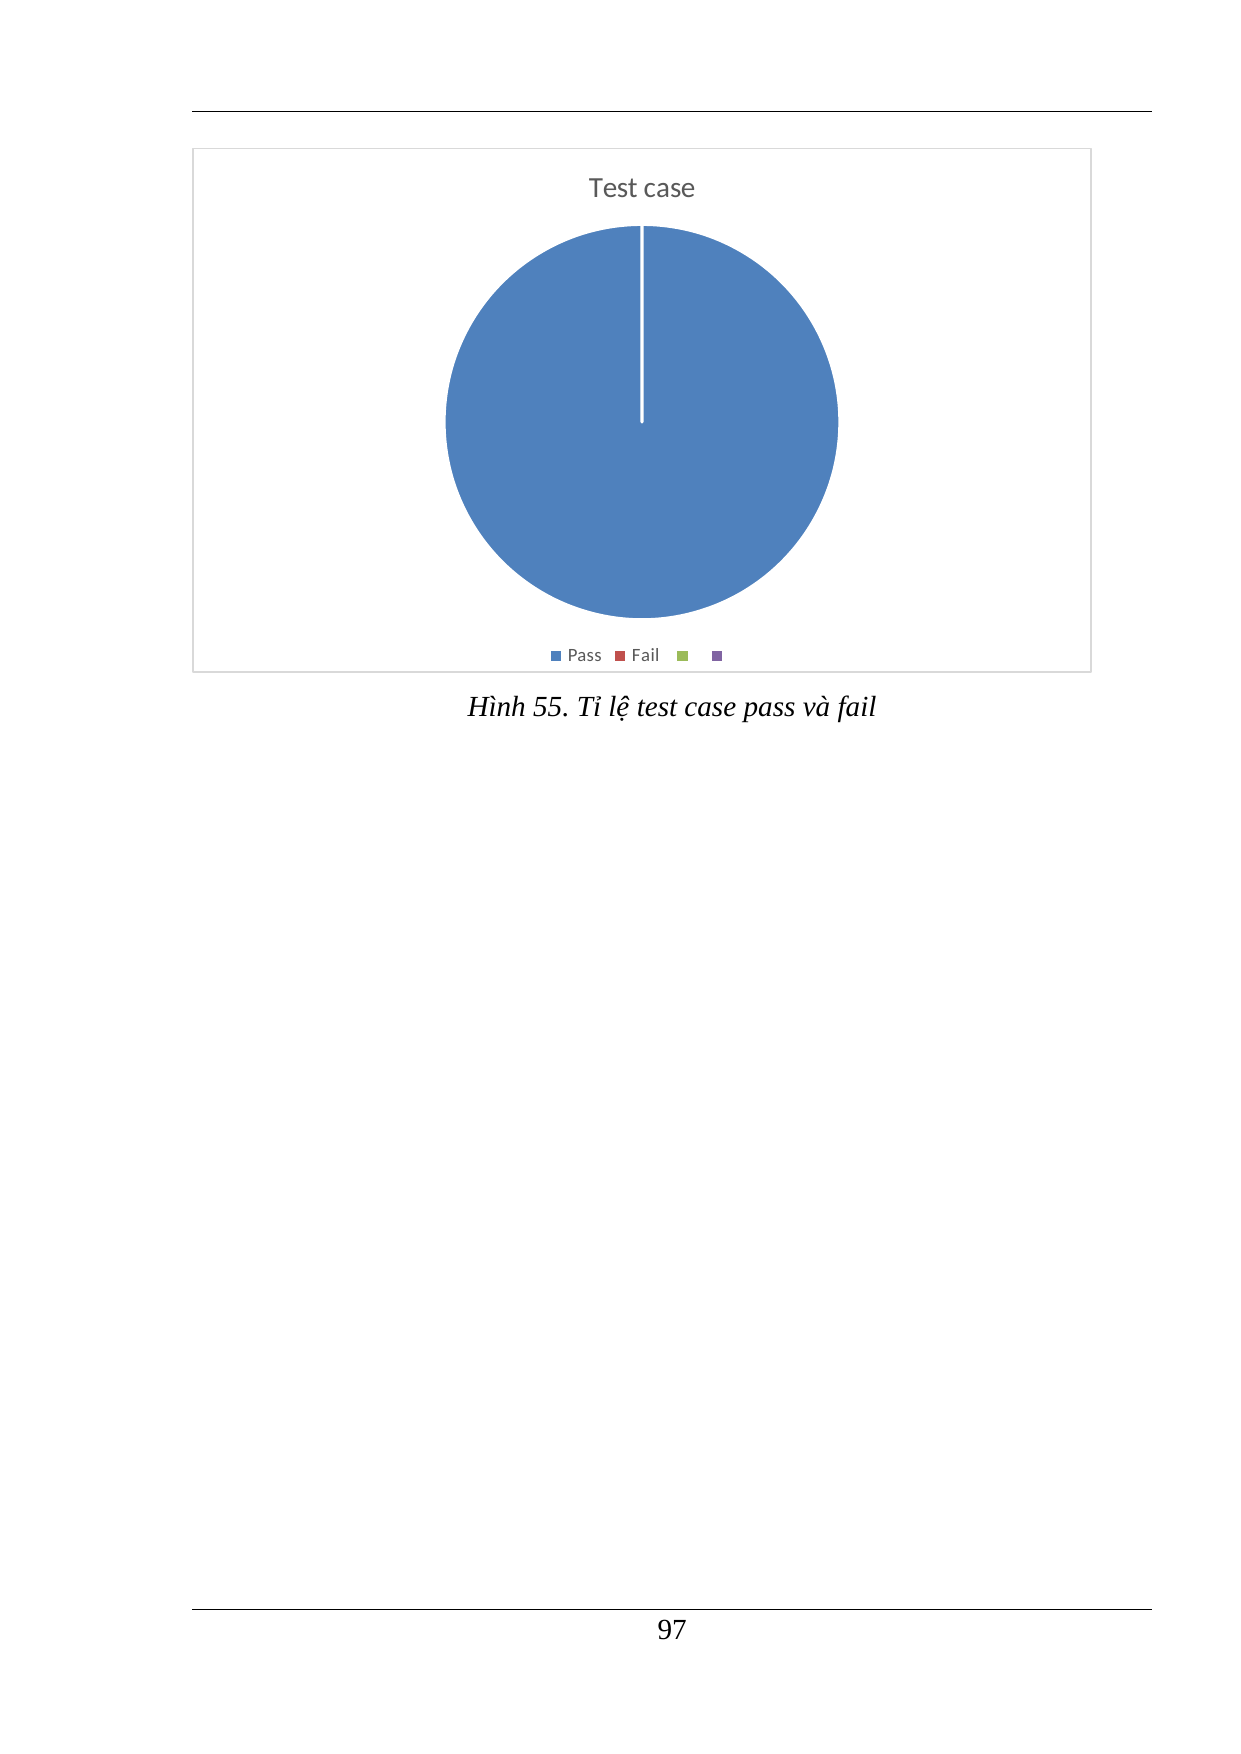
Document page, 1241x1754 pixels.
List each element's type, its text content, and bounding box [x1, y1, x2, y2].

text Hình 55. Tỉ lệ test case pass và fail [192, 689, 1152, 723]
